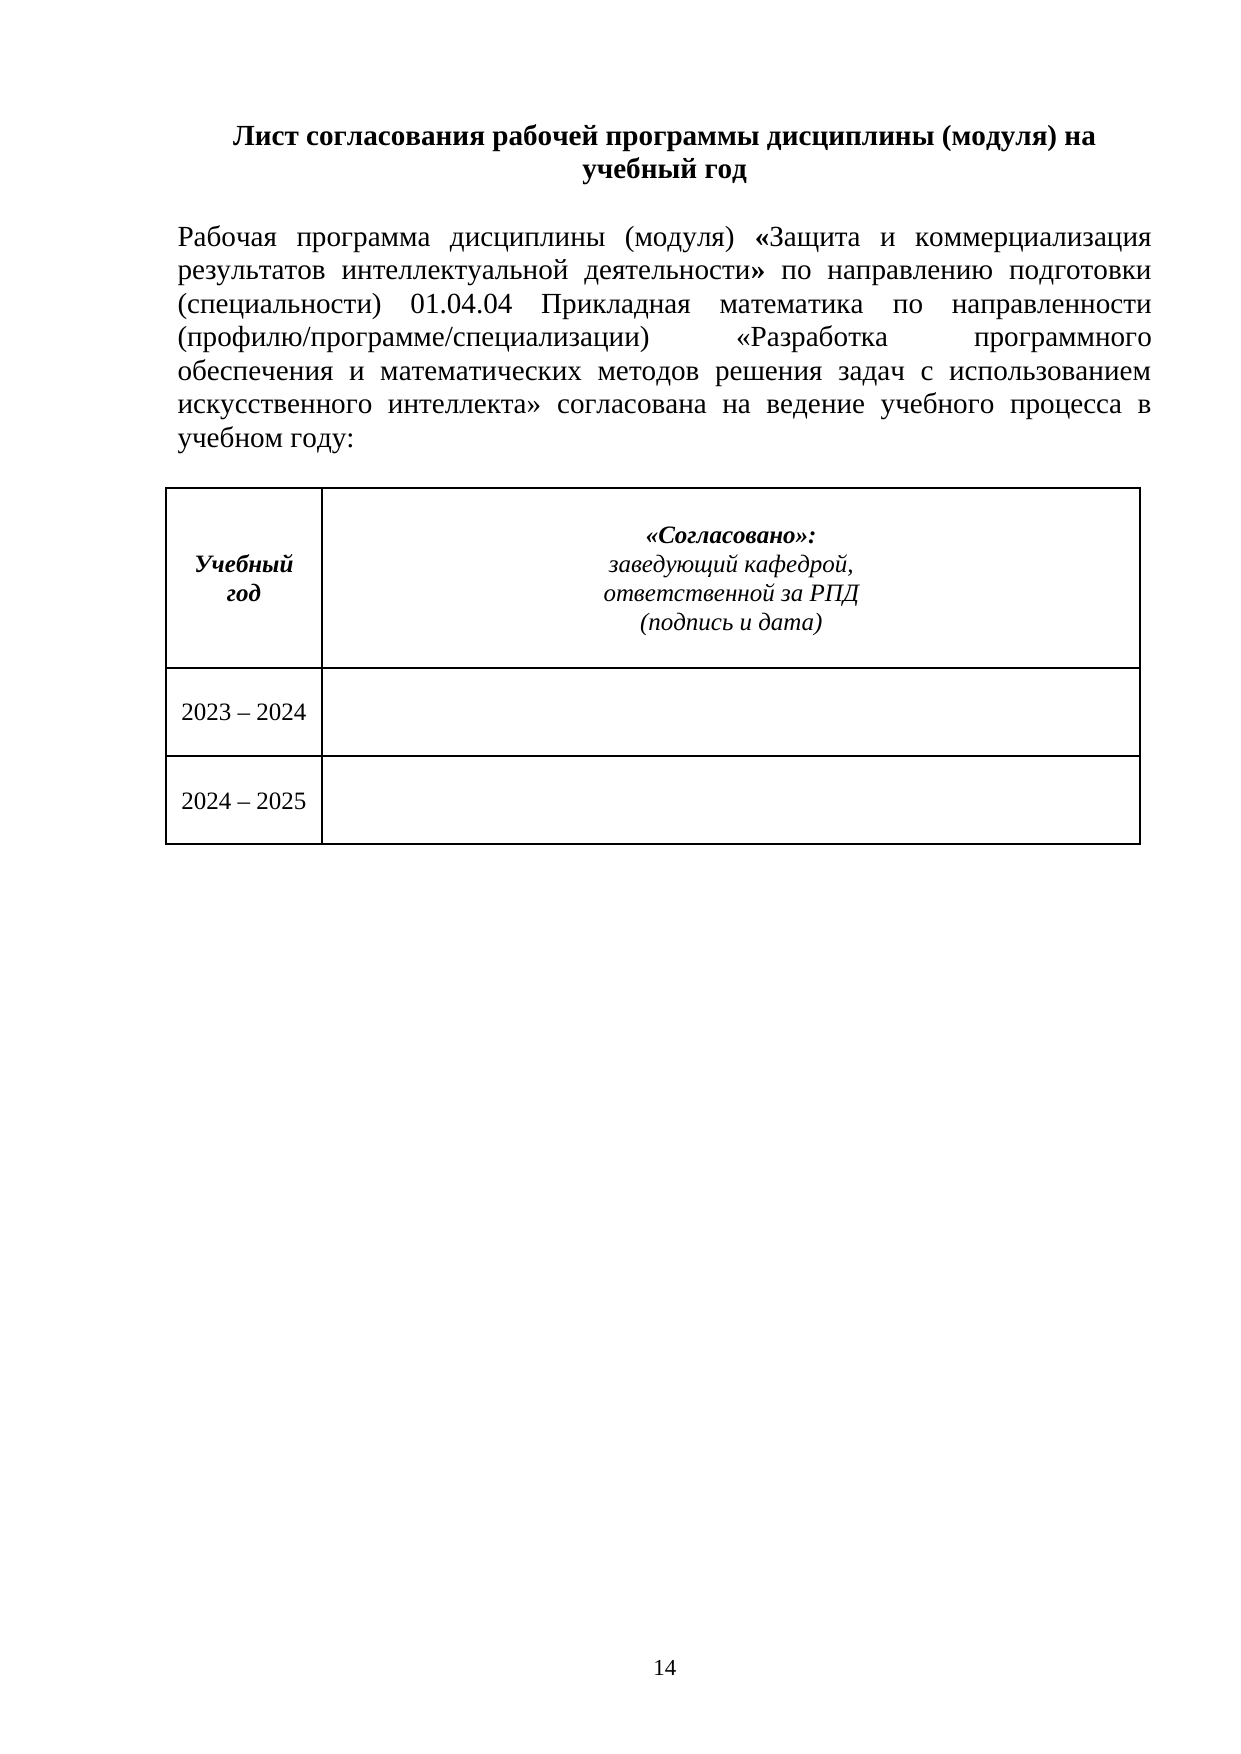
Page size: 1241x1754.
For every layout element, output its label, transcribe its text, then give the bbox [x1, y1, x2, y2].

table_cell [323, 669, 1139, 755]
list Лист согласования рабочей программы дисциплины (модуля) на учебный год [177, 118, 1152, 185]
table_header «Согласовано»: заведующий кафедрой, ответственной за РПД (подпись и дата) [323, 489, 1139, 667]
table_header Учебный год [167, 489, 321, 667]
table_cell 2023 – 2024 [167, 669, 321, 755]
table_cell [323, 757, 1139, 843]
text Рабочая программа дисциплины (модуля) «Защита и коммерциализация результатов интеллектуальной деятельности» по направлению подготовки (специальности) 01.04.04 Прикладная математика по направленности (профилю/программе/специализации) «Разработка программного обеспечения и математических методов решения задач с использованием искусственного интеллекта» согласована на ведение учебного процесса в учебном году: [177, 219, 1152, 453]
table_cell 2024 – 2025 [167, 757, 321, 843]
